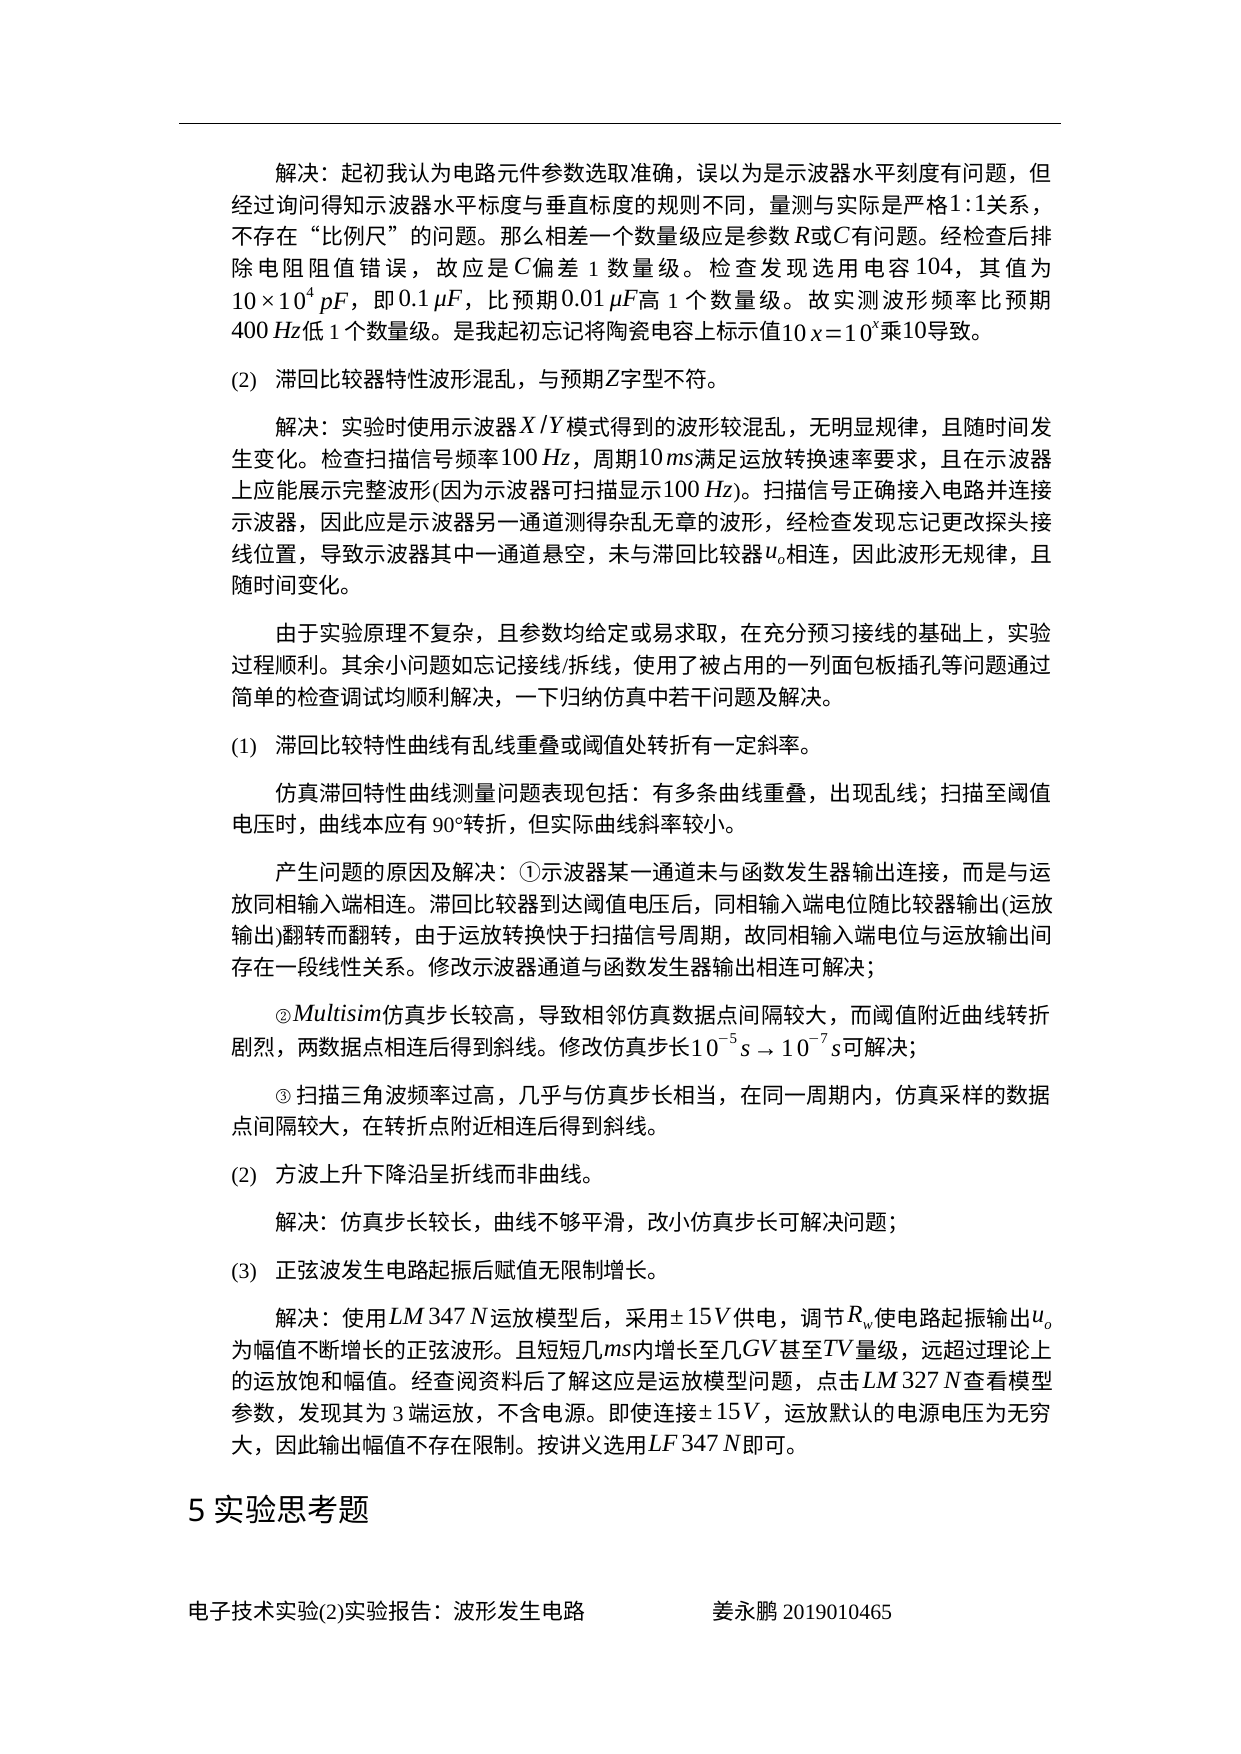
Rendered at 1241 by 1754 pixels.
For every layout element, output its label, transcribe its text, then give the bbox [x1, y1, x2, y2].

text 由于实验原理不复杂，且参数均给定或易求取，在充分预习接线的基础上，实验过程顺利。其余小问题如忘记接线/拆线，使用了被占用的一列面包板插孔等问题通过简单的检查调试均顺利解决，一下归纳仿真中若干问题及解决。 [231, 616, 1053, 711]
text 解决：起初我认为电路元件参数选取准确，误以为是示波器水平刻度有问题，但经过询问得知示波器水平标度与垂直标度的规则不同，量测与实际是严格关系，不存在“比例尺”的问题。那么相差一个数量级应是参数或有问题。经检查后排除电阻阻值错误，故应是偏差1数量级。检查发现选用电容，其值为，即，比预期高1个数量级。故实测波形频率比预期低1个数量级。是我起初忘记将陶瓷电容上标示值乘导致。 [231, 156, 1053, 346]
text 解决：使用运放模型后，采用供电，调节使电路起振输出为幅值不断增长的正弦波形。且短短几内增长至几甚至量级，远超过理论上的运放饱和幅值。经查阅资料后了解这应是运放模型问题，点击查看模型参数，发现其为3端运放，不含电源。即使连接，运放默认的电源电压为无穷大，因此输出幅值不存在限制。按讲义选用即可。 [231, 1301, 1053, 1459]
text ②仿真步长较高，导致相邻仿真数据点间隔较大，而阈值附近曲线转折剧烈，两数据点相连后得到斜线。修改仿真步长可解决； [231, 998, 1053, 1061]
text 5 实验思考题 [187, 1476, 1053, 1541]
text ③扫描三角波频率过高，几乎与仿真步长相当，在同一周期内，仿真采样的数据点间隔较大，在转折点附近相连后得到斜线。 [231, 1078, 1053, 1141]
list 正弦波发生电路起振后赋值无限制增长。 [231, 1253, 1053, 1285]
list 方波上升下降沿呈折线而非曲线。 [231, 1157, 1053, 1189]
text 产生问题的原因及解决：①示波器某一通道未与函数发生器输出连接，而是与运放同相输入端相连。滞回比较器到达阈值电压后，同相输入端电位随比较器输出(运放输出)翻转而翻转，由于运放转换快于扫描信号周期，故同相输入端电位与运放输出间存在一段线性关系。修改示波器通道与函数发生器输出相连可解决； [231, 855, 1053, 982]
text 解决：仿真步长较长，曲线不够平滑，改小仿真步长可解决问题； [231, 1205, 1053, 1237]
text 仿真滞回特性曲线测量问题表现包括：有多条曲线重叠，出现乱线；扫描至阈值电压时，曲线本应有90°转折，但实际曲线斜率较小。 [231, 776, 1053, 839]
list 滞回比较器特性波形混乱，与预期字型不符。 [231, 362, 1053, 394]
text 解决：实验时使用示波器模式得到的波形较混乱，无明显规律，且随时间发生变化。检查扫描信号频率，周期满足运放转换速率要求，且在示波器上应能展示完整波形(因为示波器可扫描显示)。扫描信号正确接入电路并连接示波器，因此应是示波器另一通道测得杂乱无章的波形，经检查发现忘记更改探头接线位置，导致示波器其中一通道悬空，未与滞回比较器相连，因此波形无规律，且随时间变化。 [231, 410, 1053, 600]
list 滞回比较特性曲线有乱线重叠或阈值处转折有一定斜率。 [231, 728, 1053, 759]
